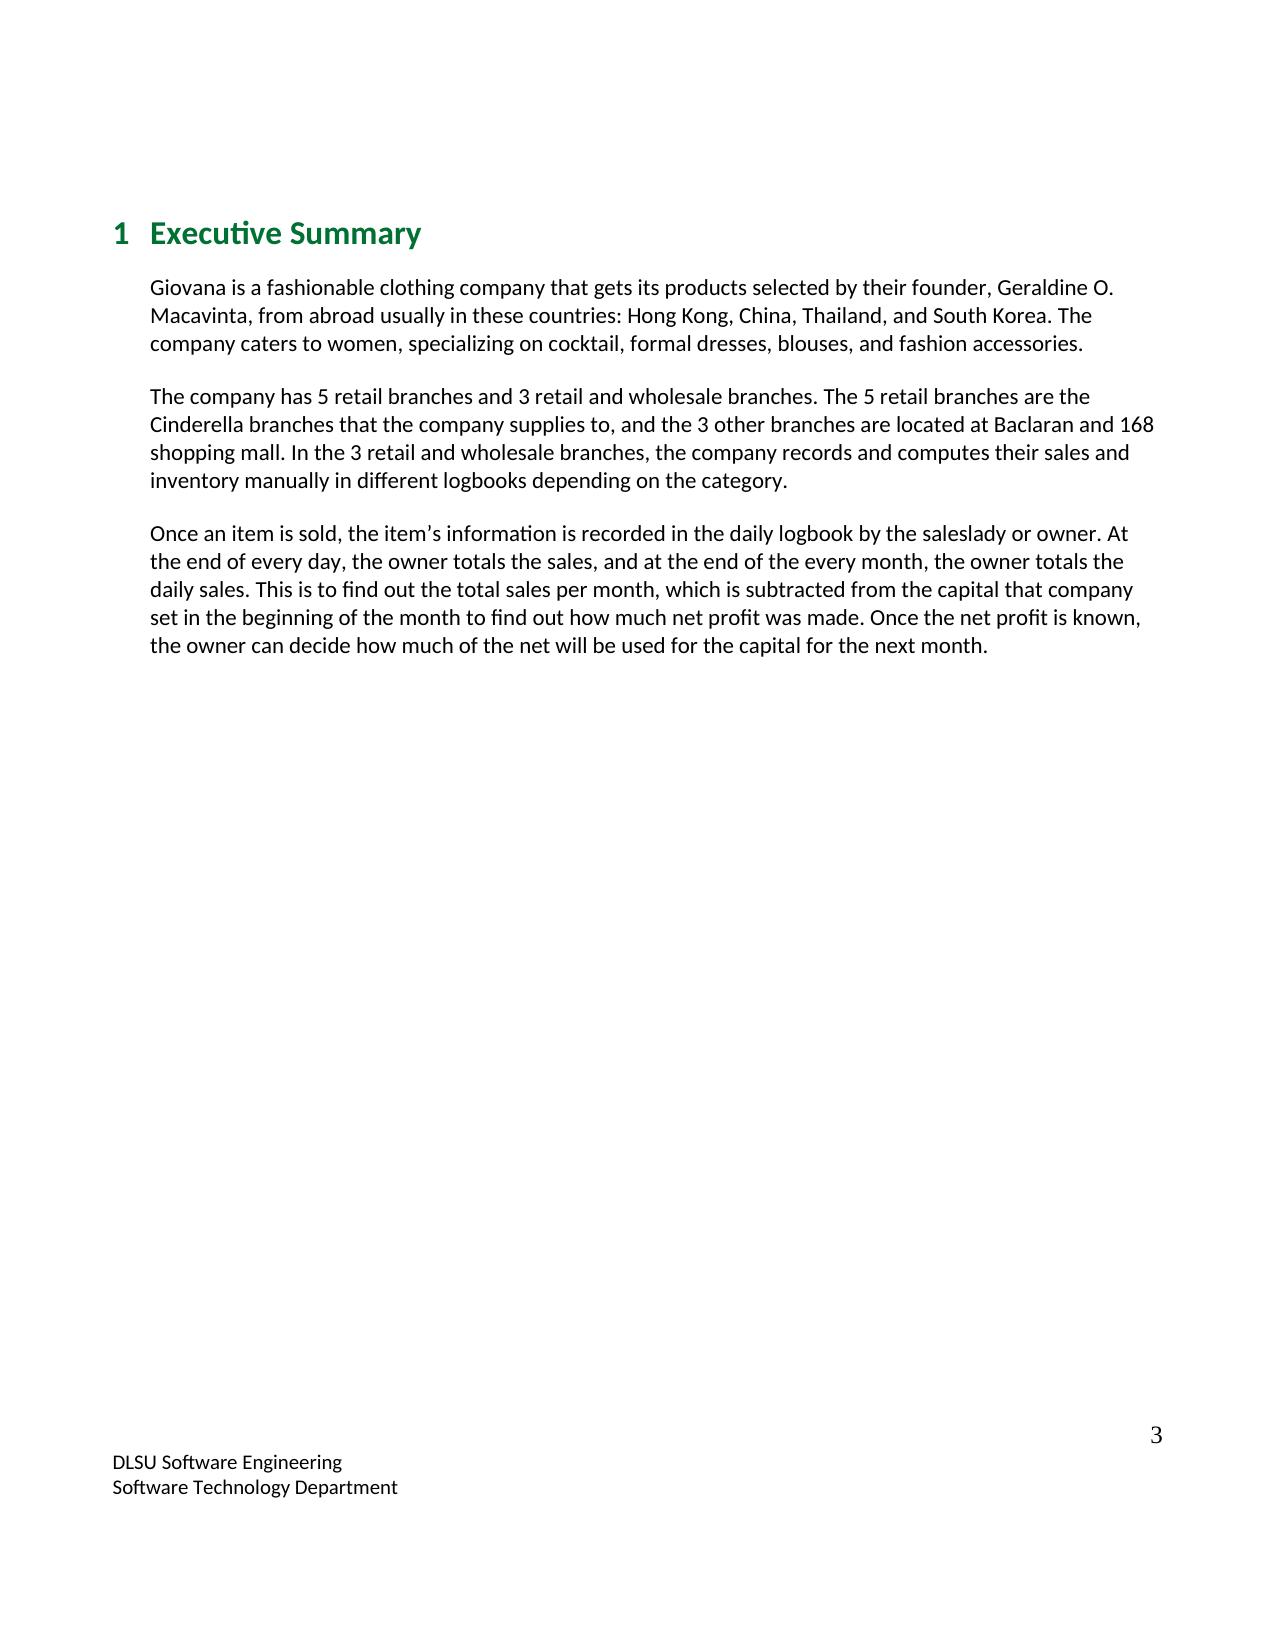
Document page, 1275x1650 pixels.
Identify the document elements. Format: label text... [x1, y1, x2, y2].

text Giovana is a fashionable clothing company that gets its products selected by their founder, Geraldine O. Macavinta, from abroad usually in these countries: Hong Kong, China, Thailand, and South Korea. The company caters to women, specializing on cocktail, formal dresses, blouses, and fashion accessories. [150, 273, 1162, 357]
text The company has 5 retail branches and 3 retail and wholesale branches. The 5 retail branches are the Cinderella branches that the company supplies to, and the 3 other branches are located at Baclaran and 168 shopping mall. In the 3 retail and wholesale branches, the company records and computes their sales and inventory manually in different logbooks depending on the category. [150, 382, 1162, 494]
list Executive Summary [112, 212, 1162, 252]
text Once an item is sold, the item’s information is recorded in the daily logbook by the saleslady or owner. At the end of every day, the owner totals the sales, and at the end of the every month, the owner totals the daily sales. This is to find out the total sales per month, which is subtracted from the capital that company set in the beginning of the month to find out how much net profit was made. Once the net profit is known, the owner can decide how much of the net will be used for the capital for the next month. [150, 519, 1162, 659]
